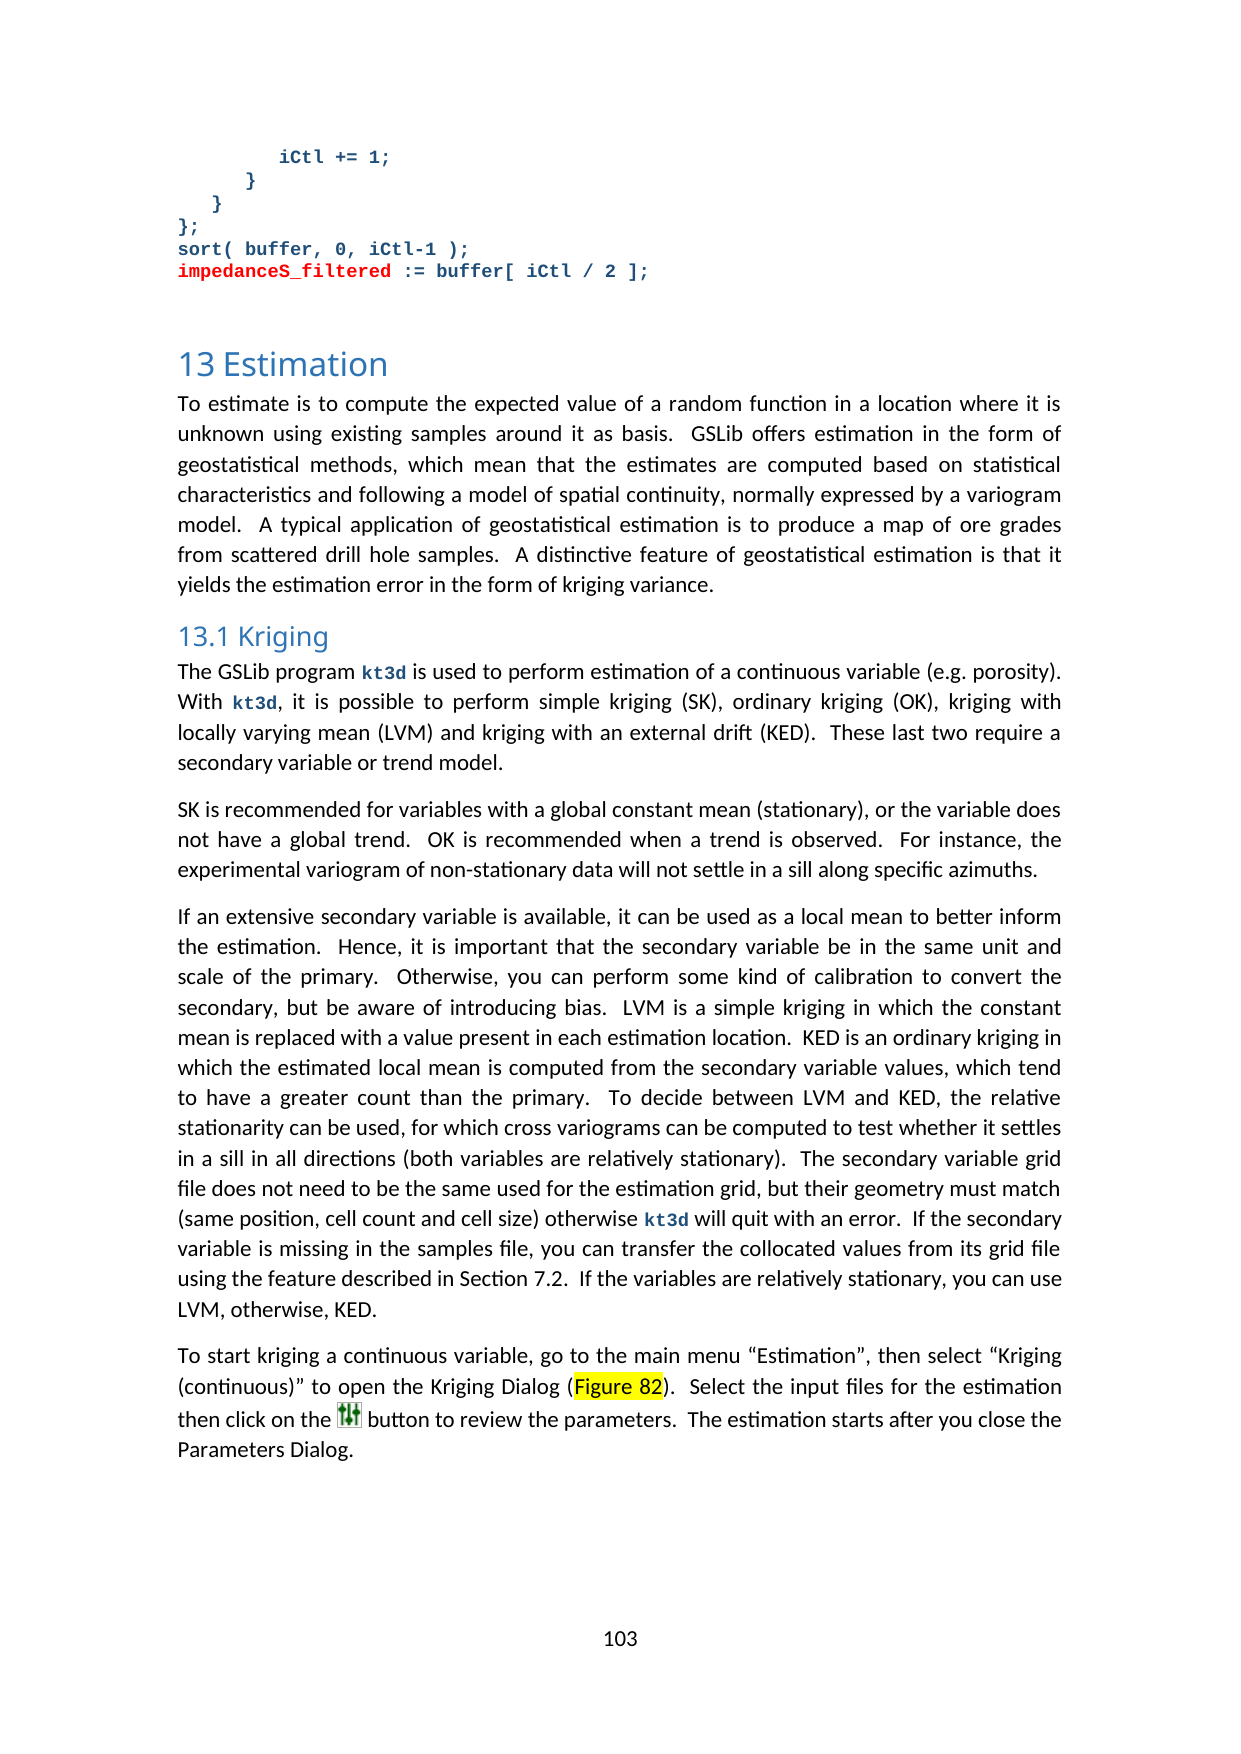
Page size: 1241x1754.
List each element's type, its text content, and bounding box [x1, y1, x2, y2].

text SK is recommended for variables with a global constant mean (stationary), or the variable does not have a global trend. OK is recommended when a trend is observed. For instance, the experimental variogram of non-stationary data will not settle in a sill along specific azimuths. [177, 795, 1063, 883]
text If an extensive secondary variable is available, it can be used as a local mean to better inform the estimation. Hence, it is important that the secondary variable be in the same unit and scale of the primary. Otherwise, you can perform some kind of calibration to convert the secondary, but be aware of introducing bias. LVM is a simple kriging in which the constant mean is replaced with a value present in each estimation location. KED is an ordinary kriging in which the estimated local mean is computed from the secondary variable values, which tend to have a greater count than the primary. To decide between LVM and KED, the relative stationarity can be used, for which cross variograms can be computed to test whether it settles in a sill in all directions (both variables are relatively stationary). The secondary variable grid file does not need to be the same used for the estimation grid, but their geometry must match (same position, cell count and cell size) otherwise kt3d will quit with an error. If the secondary variable is missing in the samples file, you can transfer the collocated values from its grid file using the feature described in Section 7.2. If the variables are relatively stationary, you can use LVM, otherwise, KED. [177, 902, 1063, 1323]
text iCtl += 1; [177, 148, 1063, 169]
subtitle Estimation [177, 340, 1063, 386]
subtitle Kriging [177, 617, 1063, 654]
text } [177, 171, 1063, 192]
text To start kriging a continuous variable, go to the main menu “Estimation”, then select “Kriging (continuous)” to open the Kriging Dialog (Figure 73). Select the input files for the estimation then click on the button to review the parameters. The estimation starts after you close the Parameters Dialog. [177, 1342, 1063, 1463]
text To estimate is to compute the expected value of a random function in a location where it is unknown using existing samples around it as basis. GSLib offers estimation in the form of geostatistical methods, which mean that the estimates are computed based on statistical characteristics and following a model of spatial continuity, normally expressed by a variogram model. A typical application of geostatistical estimation is to produce a map of ore grades from scattered drill hole samples. A distinctive feature of geostatistical estimation is that it yields the estimation error in the form of kriging variance. [177, 389, 1063, 598]
text impedanceS_filtered := buffer[ iCtl / 2 ]; [177, 262, 1063, 283]
text The GSLib program kt3d is used to perform estimation of a continuous variable (e.g. porosity). With kt3d, it is possible to perform simple kriging (SK), ordinary kriging (OK), kriging with locally varying mean (LVM) and kriging with an external drift (KED). These last two require a secondary variable or trend model. [177, 657, 1063, 776]
picture [338, 1403, 361, 1427]
text }; [177, 216, 1063, 238]
text } [177, 193, 1063, 215]
text sort( buffer, 0, iCtl-1 ); [177, 239, 1063, 261]
